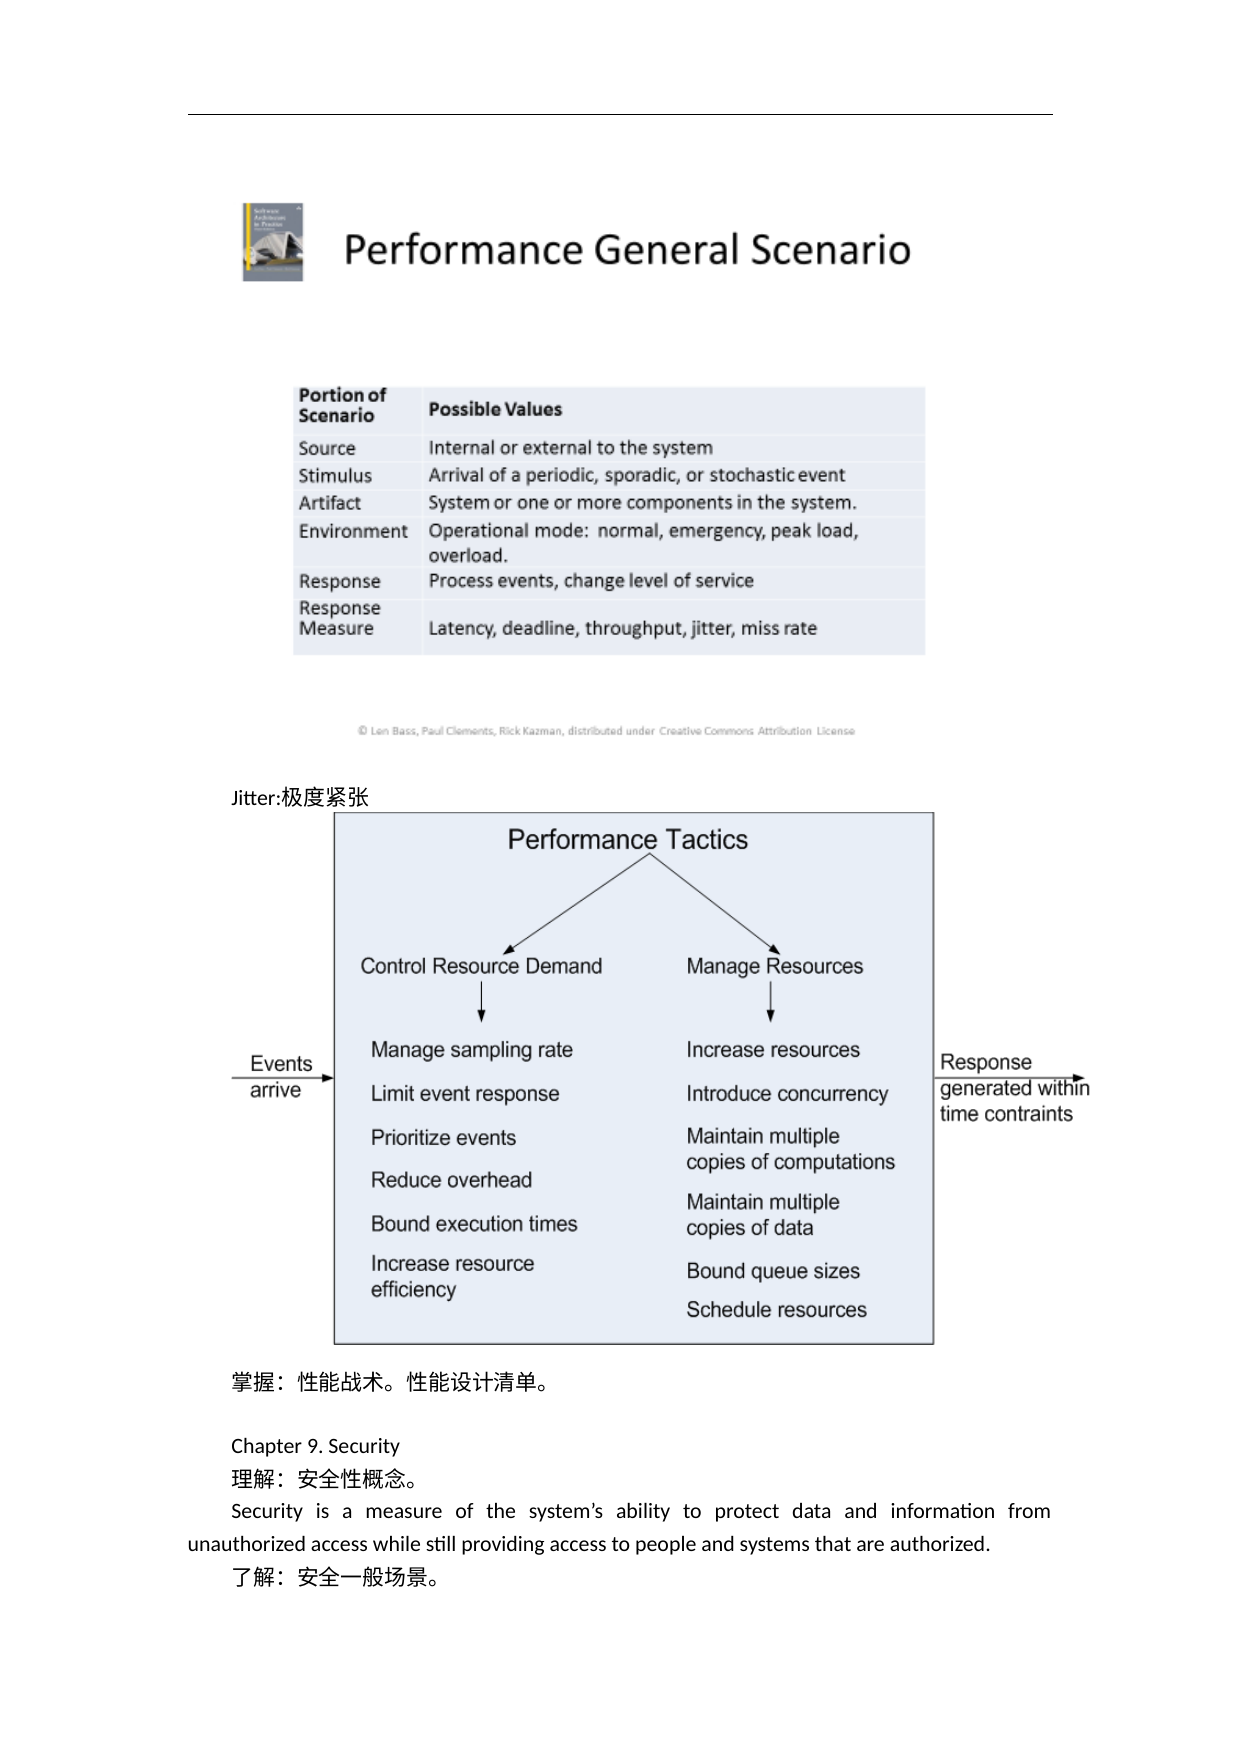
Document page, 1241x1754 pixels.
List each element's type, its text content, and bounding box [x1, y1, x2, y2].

text Jitter:极度紧张 [187, 779, 1053, 812]
text 了解：安全一般场景。 [187, 1559, 1053, 1592]
picture [231, 194, 982, 757]
text 理解：安全性概念。 [187, 1462, 1053, 1494]
text 掌握：性能战术。性能设计清单。 [187, 1364, 1053, 1397]
text Security is a measure of the system’s ability to protect data and information from unauthorized access while still providing access to people and systems that are authorized. [187, 1494, 1053, 1559]
text Chapter 9. Security [187, 1429, 1053, 1462]
picture [231, 812, 1097, 1345]
